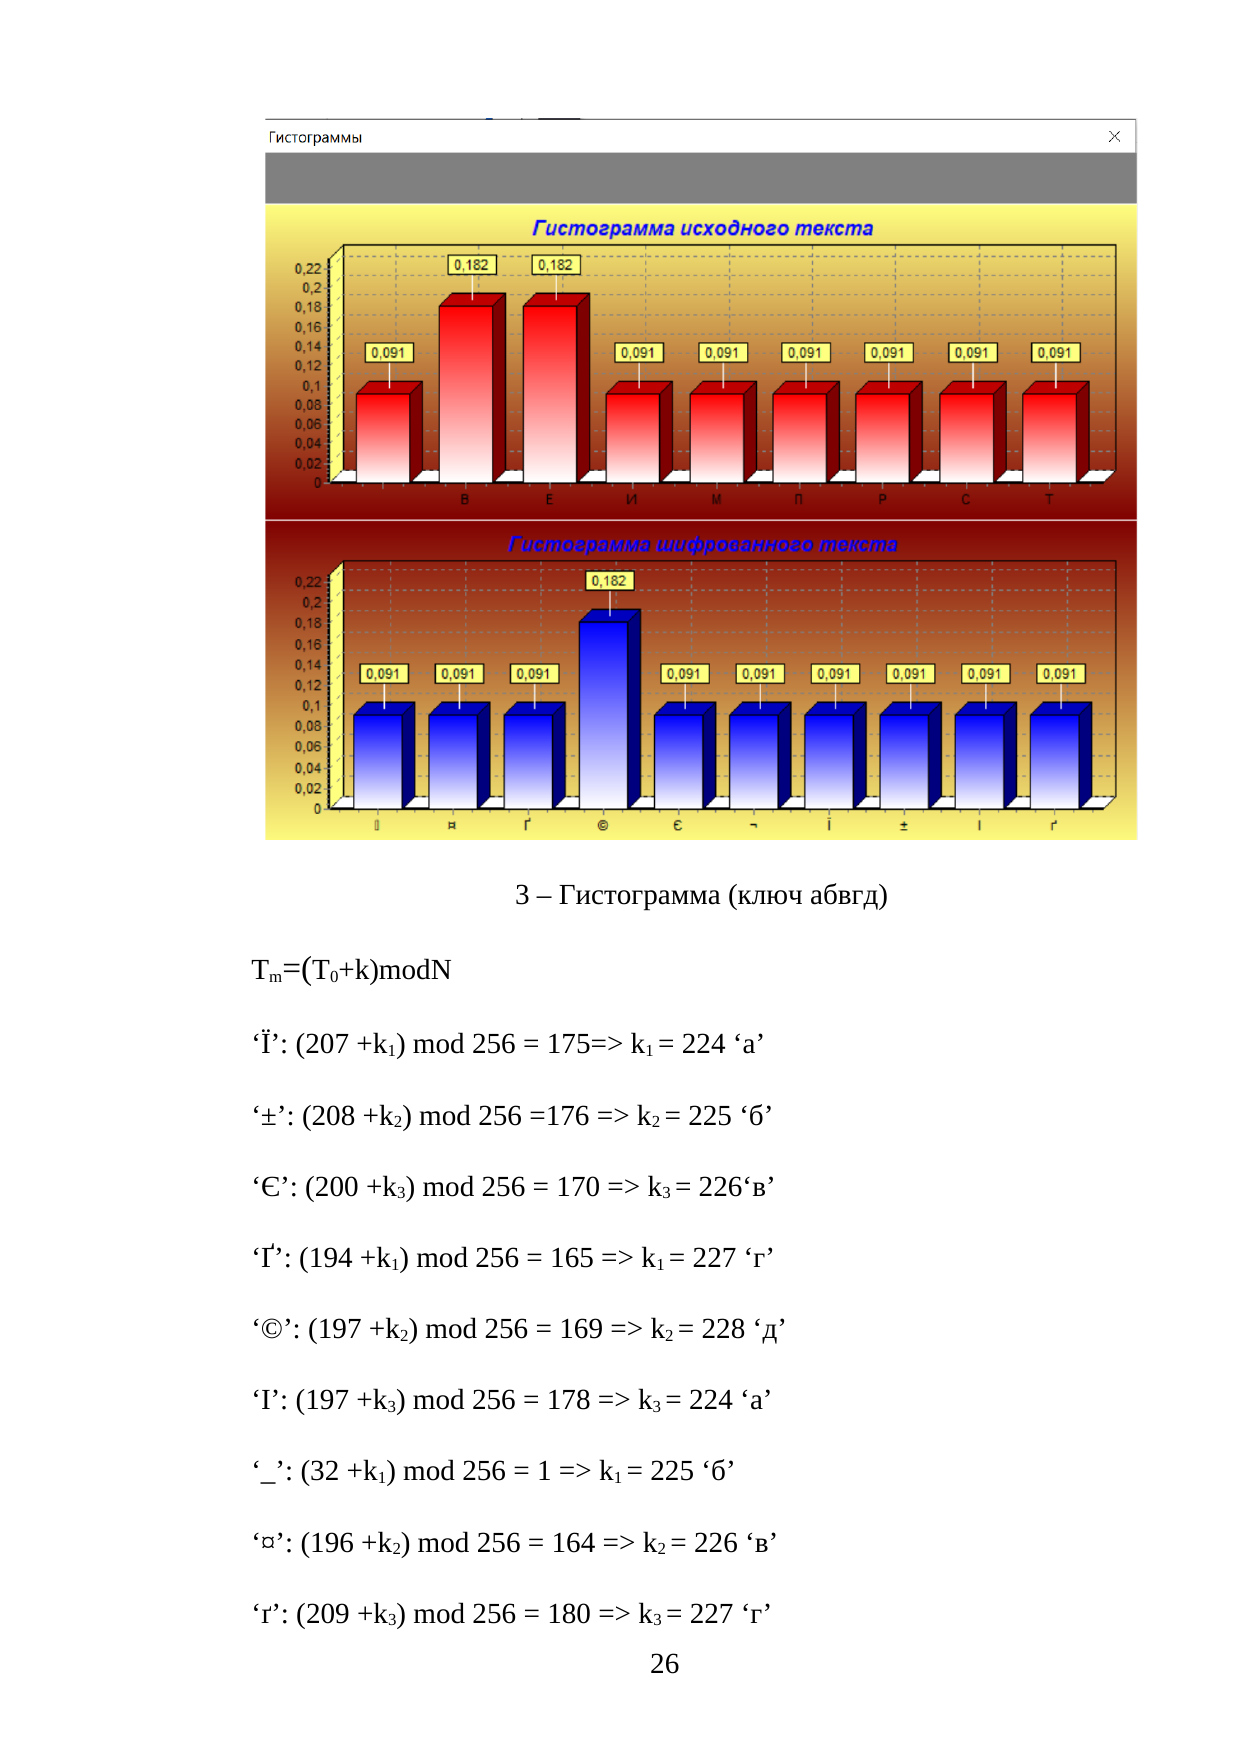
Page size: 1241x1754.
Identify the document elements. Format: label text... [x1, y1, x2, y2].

text ‘ґ’: (209 +k3) mod 256 = 180 => k3 = 227 ‘г’ [177, 1596, 1152, 1629]
text ‘¤’: (196 +k2) mod 256 = 164 => k2 = 226 ‘в’ [177, 1525, 1152, 1558]
text ‘Є’: (200 +k3) mod 256 = 170 => k3 = 226‘в’ [177, 1169, 1152, 1202]
text 3 – Гистограмма (ключ абвгд) [177, 877, 1152, 911]
text Tm=(T0+k)modN [177, 948, 1152, 987]
picture [265, 118, 1138, 840]
text ‘Ґ’: (194 +k1) mod 256 = 165 => k1 = 227 ‘г’ [177, 1240, 1152, 1274]
text ‘±’: (208 +k2) mod 256 =176 => k2 = 225 ‘б’ [177, 1098, 1152, 1131]
text ‘Ї’: (207 +k1) mod 256 = 175=> k1 = 224 ‘а’ [177, 1027, 1152, 1060]
text ‘І’: (197 +k3) mod 256 = 178 => k3 = 224 ‘а’ [177, 1382, 1152, 1416]
text ‘©’: (197 +k2) mod 256 = 169 => k2 = 228 ‘д’ [177, 1311, 1152, 1345]
text ‘_’: (32 +k1) mod 256 = 1 => k1 = 225 ‘б’ [177, 1453, 1152, 1487]
